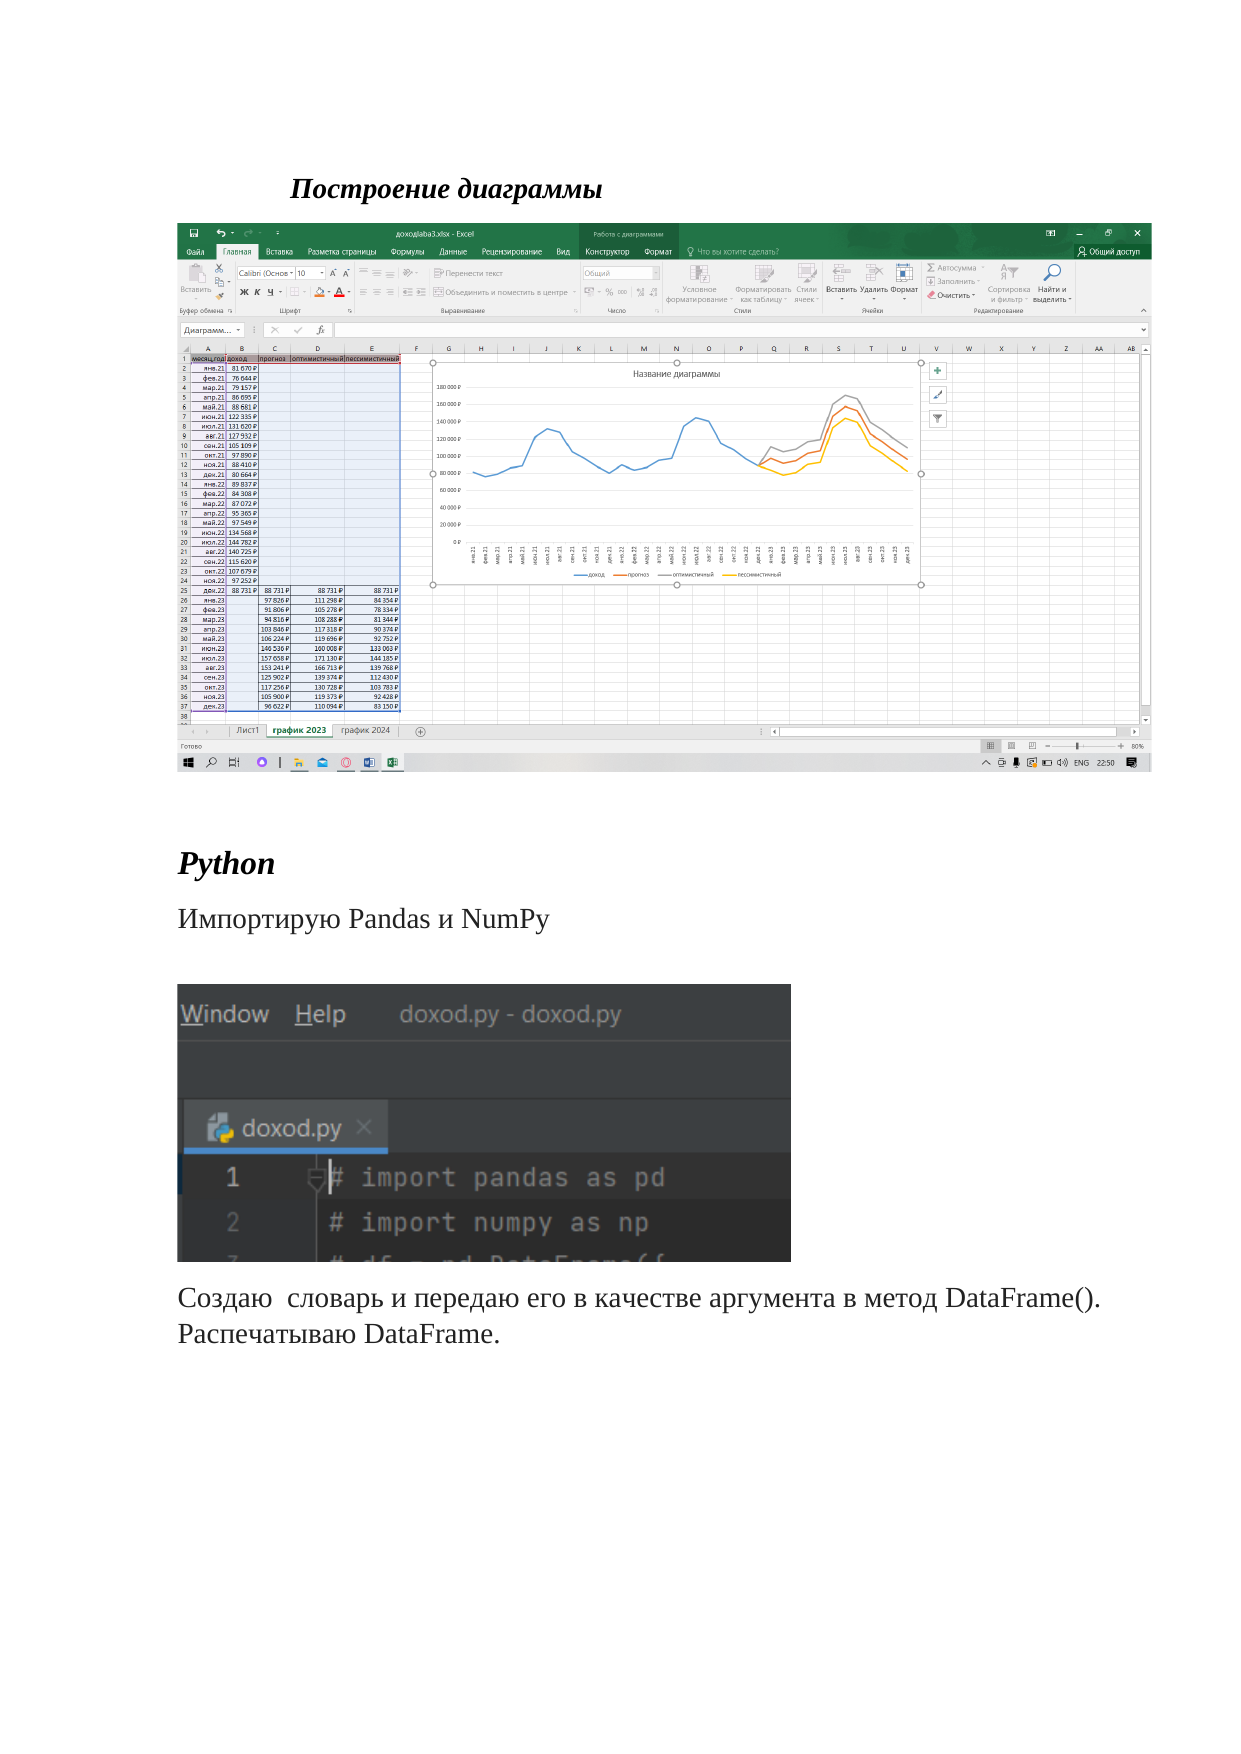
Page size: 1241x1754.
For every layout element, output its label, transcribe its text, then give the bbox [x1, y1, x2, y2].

text Импортирую Pandas и NumPy [177, 902, 1152, 965]
text Python [177, 843, 1152, 882]
text Построение диаграммы [177, 171, 1152, 204]
picture [177, 223, 1152, 772]
text Создаю словарь и передаю его в качестве аргумента в метод DataFrame(). Распечатываю DataFrame. [177, 1280, 1152, 1350]
picture [177, 984, 791, 1262]
